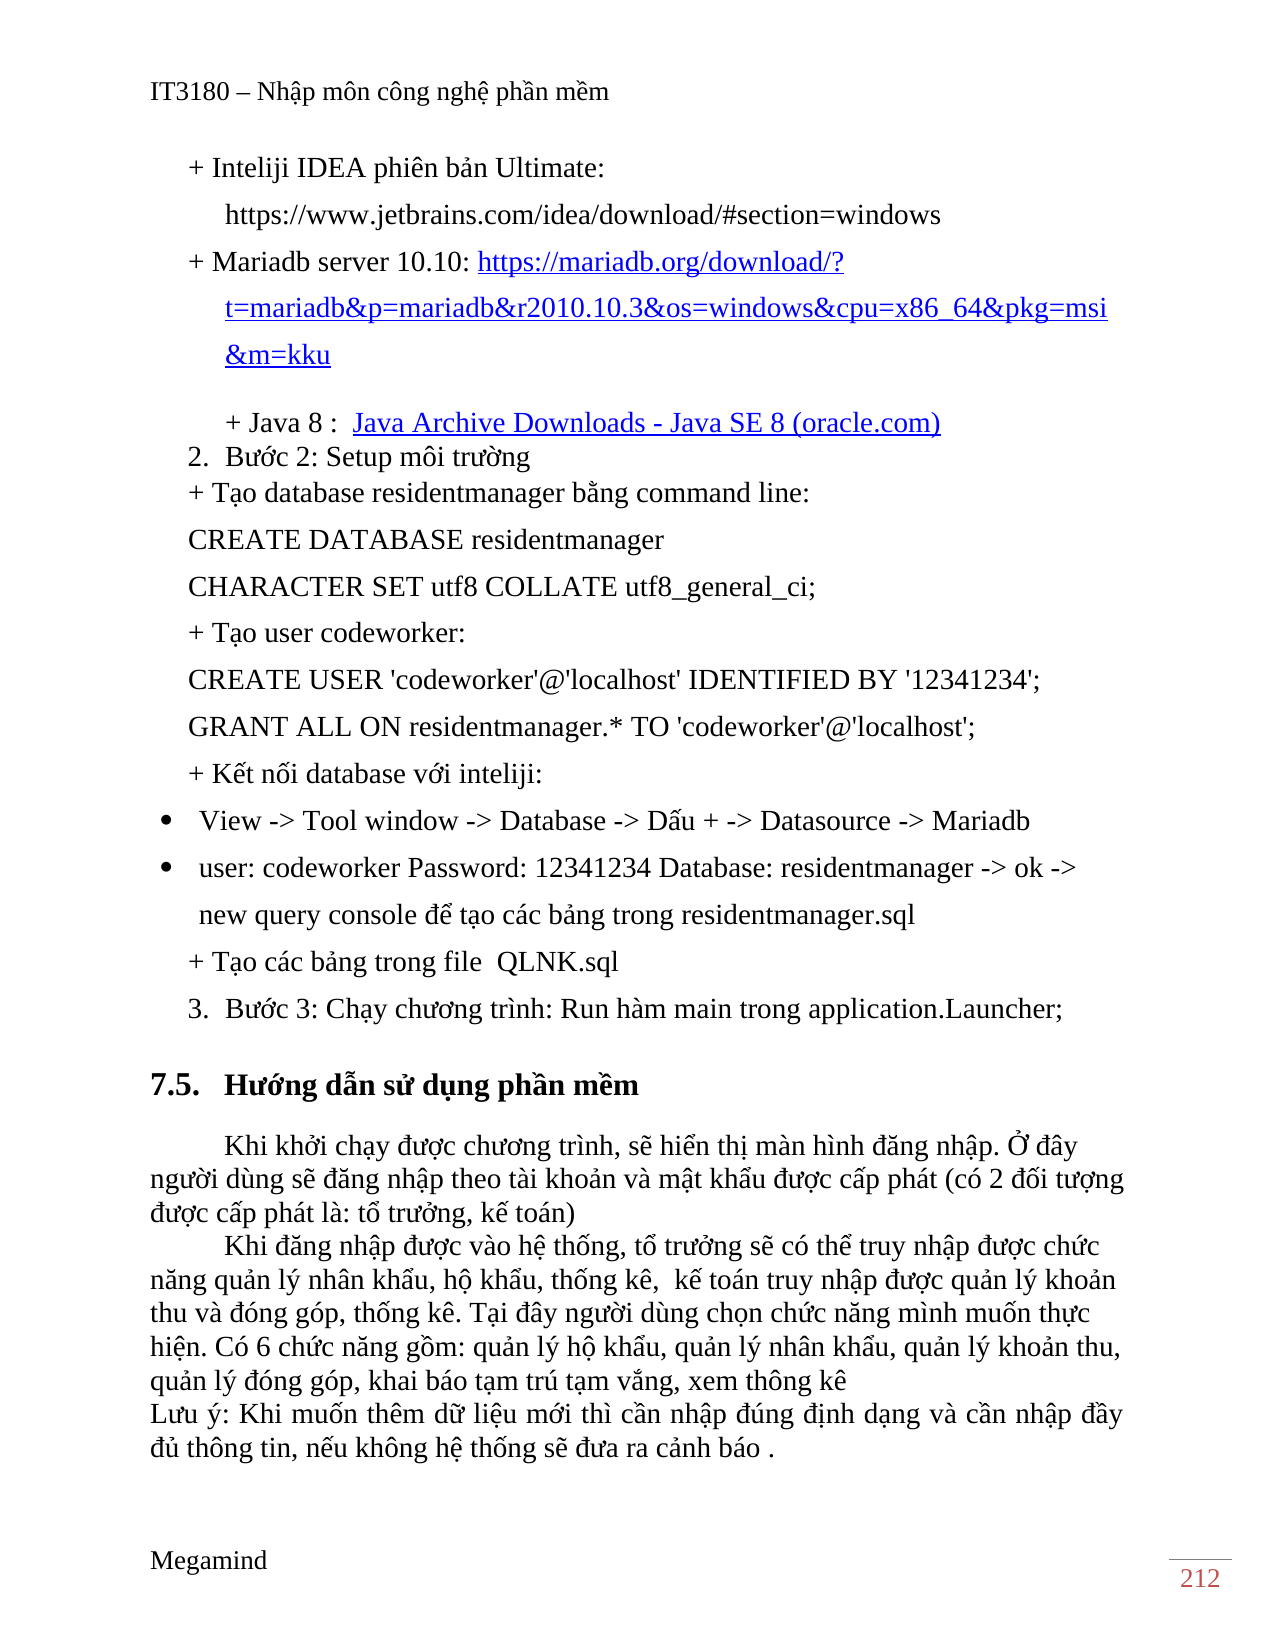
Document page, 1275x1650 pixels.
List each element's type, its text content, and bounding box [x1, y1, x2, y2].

list + Tạo database residentmanager bằng command line: [188, 475, 1125, 508]
subtitle Hướng dẫn sử dụng phần mềm [150, 1064, 1125, 1103]
list CREATE DATABASE residentmanager [188, 522, 1125, 555]
list + Tạo user codeworker: [188, 616, 1125, 649]
list Bước 2: Setup môi trường [187, 439, 1125, 472]
text Khi đăng nhập được vào hệ thống, tổ trưởng sẽ có thể truy nhập được chức năng quản lý nhân khẩu, hộ khẩu, thống kê, kế toán truy nhập được quản lý khoản thu và đóng góp, thống kê. Tại đây người dùng chọn chức năng mình muốn thực hiện. Có 6 chức năng gồm: quản lý hộ khẩu, quản lý nhân khẩu, quản lý khoản thu, quản lý đóng góp, khai báo tạm trú tạm vắng, xem thông kê [150, 1228, 1125, 1396]
list user: codeworker Password: 12341234 Database: residentmanager -> ok -> new query console để tạo các bảng trong residentmanager.sql [161, 850, 1125, 931]
text Lưu ý: Khi muốn thêm dữ liệu mới thì cần nhập đúng định dạng và cần nhập đầy đủ thông tin, nếu không hệ thống sẽ đưa ra cảnh báo . [150, 1396, 1125, 1463]
list + Kết nối database với inteliji: [188, 756, 1125, 790]
text + Java 8 : Java Archive Downloads - Java SE 8 (oracle.com) [150, 405, 1125, 439]
list + Inteliji IDEA phiên bản Ultimate: https://www.jetbrains.com/idea/download/#section=windows [188, 150, 1125, 230]
list View -> Tool window -> Database -> Dấu + -> Datasource -> Mariadb [161, 803, 1125, 837]
list + Mariadb server 10.10: https://mariadb.org/download/?t=mariadb&p=mariadb&r2010.10.3&os=windows&cpu=x86_64&pkg=msi&m=kku [188, 244, 1125, 371]
list GRANT ALL ON residentmanager.* TO 'codeworker'@'localhost'; [188, 709, 1125, 743]
list CHARACTER SET utf8 COLLATE utf8_general_ci; [188, 569, 1125, 602]
list + Tạo các bảng trong file QLNK.sql [188, 944, 1125, 977]
list Bước 3: Chạy chương trình: Run hàm main trong application.Launcher; [187, 991, 1125, 1024]
text Khi khởi chạy được chương trình, sẽ hiển thị màn hình đăng nhập. Ở đây người dùng sẽ đăng nhập theo tài khoản và mật khẩu được cấp phát (có 2 đối tượng được cấp phát là: tổ trưởng, kế toán) [150, 1128, 1125, 1228]
list CREATE USER 'codeworker'@'localhost' IDENTIFIED BY '12341234'; [188, 662, 1125, 696]
